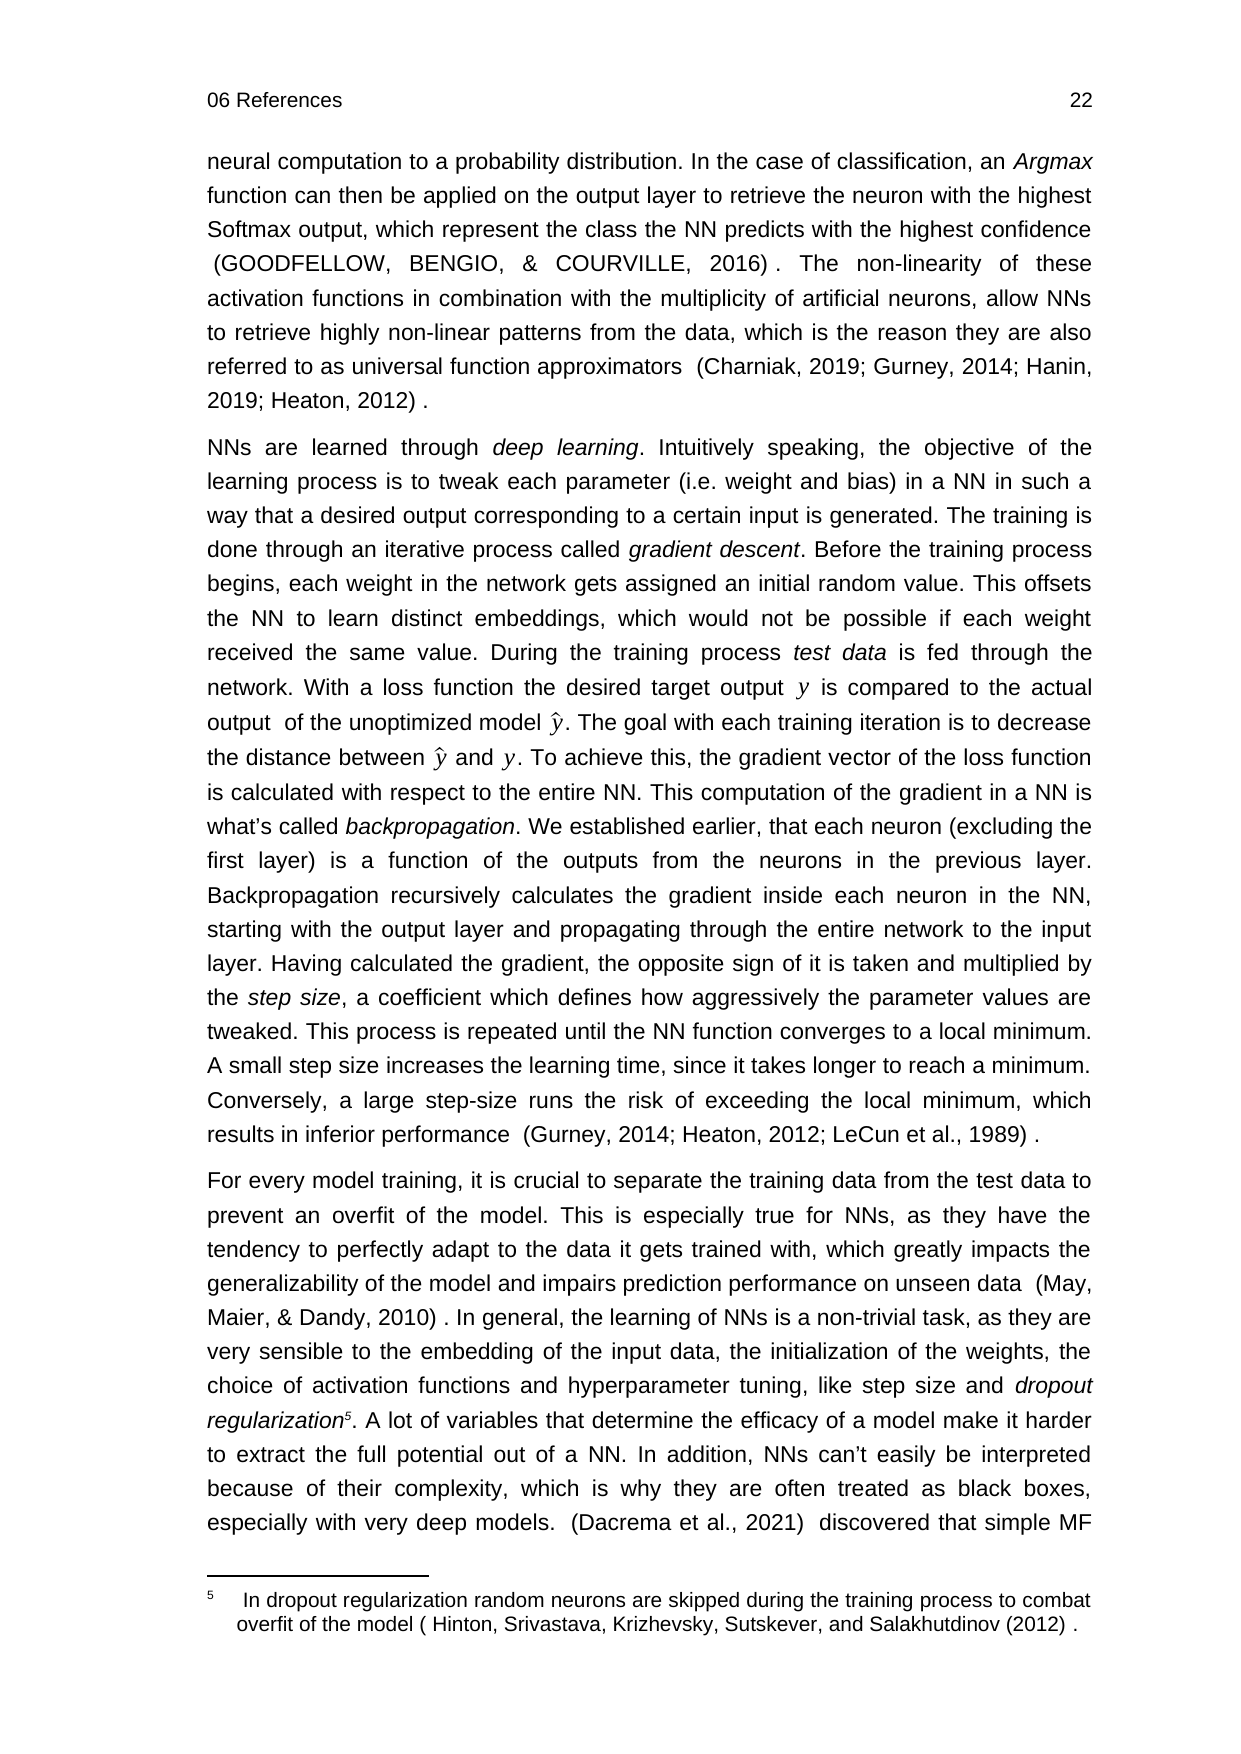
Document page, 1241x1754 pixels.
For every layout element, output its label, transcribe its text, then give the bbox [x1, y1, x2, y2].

text NNs are learned through deep learning. Intuitively speaking, the objective of the learning process is to tweak each parameter (i.e. weight and bias) in a NN in such a way that a desired output corresponding to a certain input is generated. The training is done through an iterative process called gradient descent. Before the training process begins, each weight in the network gets assigned an initial random value. This offsets the NN to learn distinct embeddings, which would not be possible if each weight received the same value. During the training process test data is fed through the network. With a loss function the desired target output is compared to the actual output of the unoptimized model . The goal with each training iteration is to decrease the distance between and . To achieve this, the gradient vector of the loss function is calculated with respect to the entire NN. This computation of the gradient in a NN is what’s called backpropagation. We established earlier, that each neuron (excluding the first layer) is a function of the outputs from the neurons in the previous layer. Backpropagation recursively calculates the gradient inside each neuron in the NN, starting with the output layer and propagating through the entire network to the input layer. Having calculated the gradient, the opposite sign of it is taken and multiplied by the step size, a coefficient which defines how aggressively the parameter values are tweaked. This process is repeated until the NN function converges to a local minimum. A small step size increases the learning time, since it takes longer to reach a minimum. Conversely, a large step-size runs the risk of exceeding the local minimum, which results in inferior performance . [207, 434, 1092, 1147]
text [207, 1167, 1092, 1536]
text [207, 148, 1092, 413]
